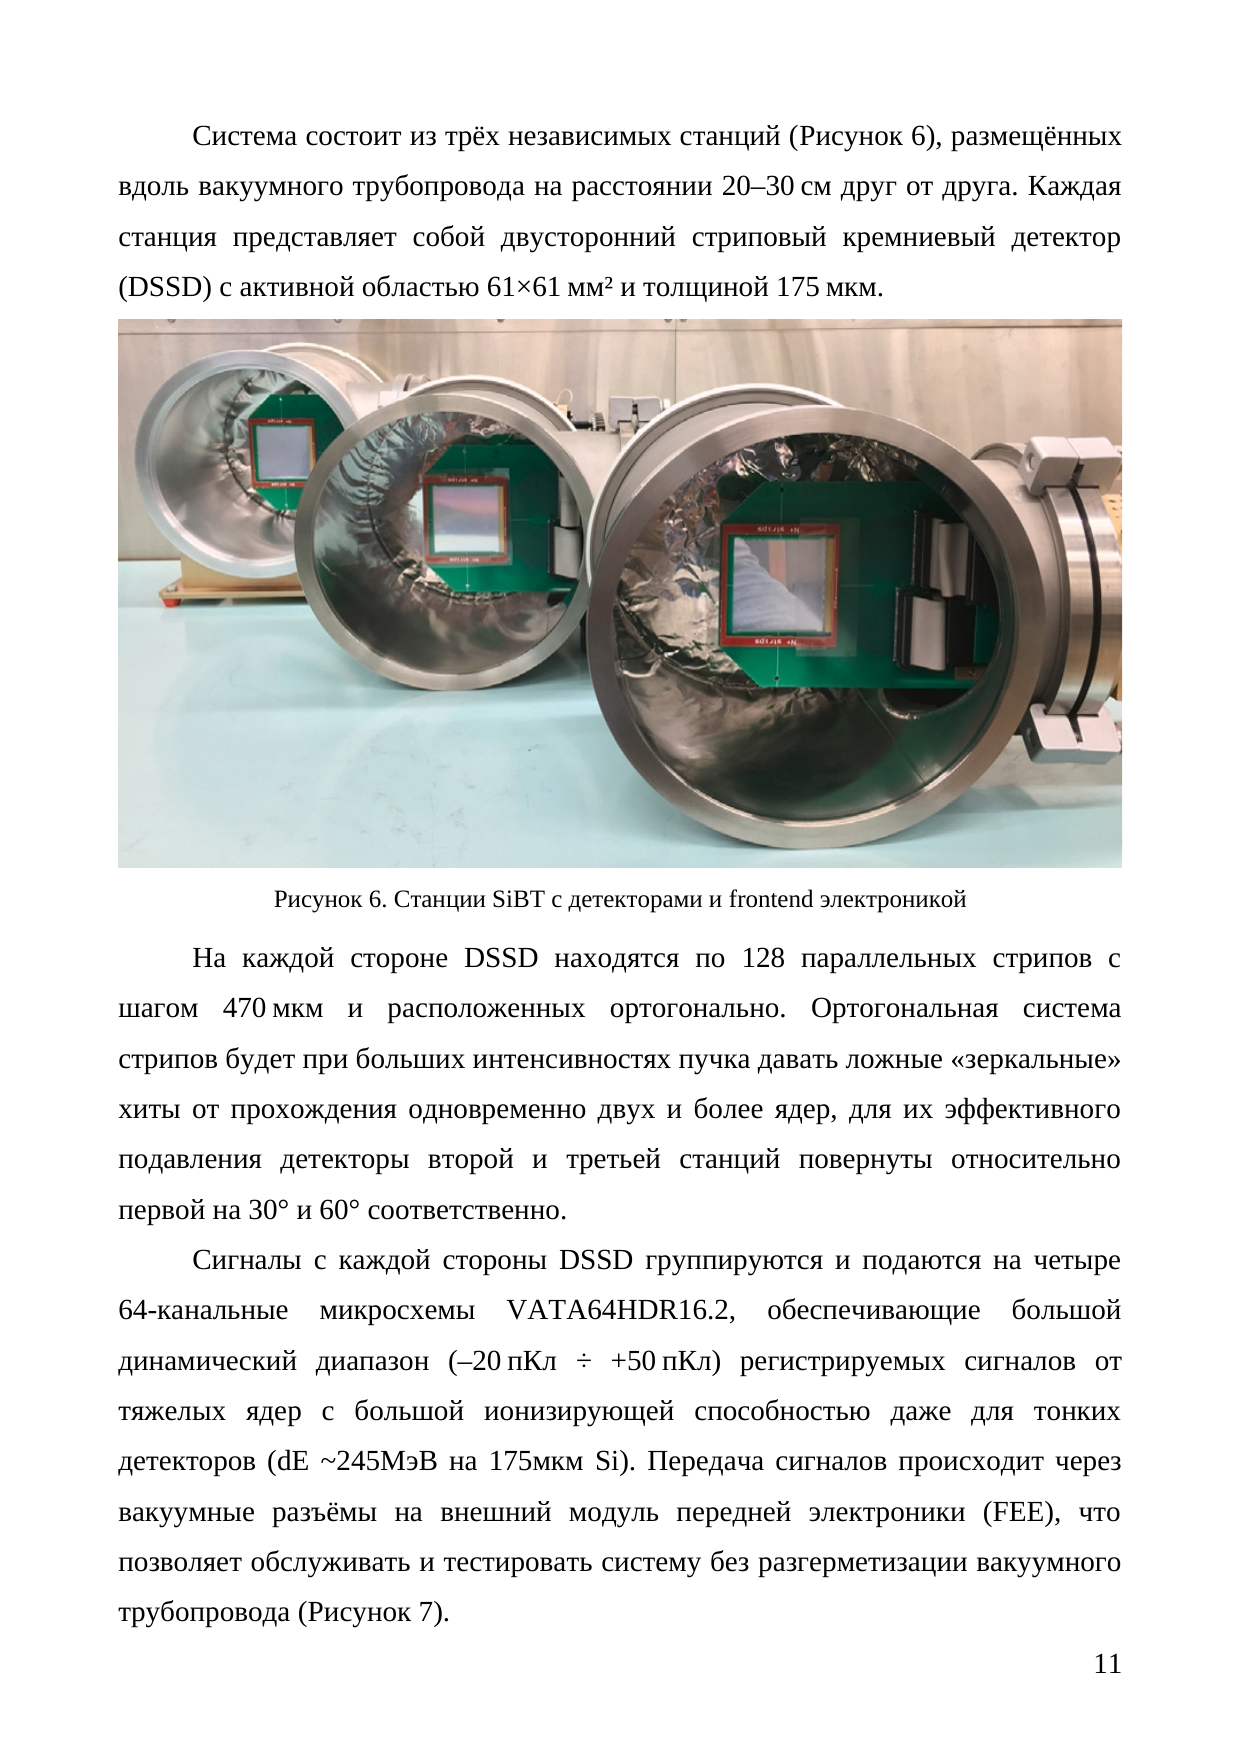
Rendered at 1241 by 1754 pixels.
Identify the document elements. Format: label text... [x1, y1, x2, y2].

picture [118, 319, 1123, 868]
text Система состоит из трёх независимых станций (Рисунок 6), размещённых вдоль вакуумного трубопровода на расстоянии 20–30 см друг от друга. Каждая станция представляет собой двусторонний стриповый кремниевый детектор (DSSD) с активной областью 61×61 мм² и толщиной 175 мкм. [118, 118, 1122, 303]
text На каждой стороне DSSD находятся по 128 параллельных стрипов с шагом 470 мкм и расположенных ортогонально. Ортогональная система стрипов будет при больших интенсивностях пучка давать ложные «зеркальные» хиты от прохождения одновременно двух и более ядер, для их эффективного подавления детекторы второй и третьей станций повернуты относительно первой на 30° и 60° соответственно. [118, 940, 1122, 1225]
text Сигналы с каждой стороны DSSD группируются и подаются на четыре 64-канальные микросхемы VATA64HDR16.2, обеспечивающие большой динамический диапазон (–20 пКл ÷ +50 пКл) регистрируемых сигналов от тяжелых ядер с большой ионизирующей способностью даже для тонких детекторов (dE ~245МэВ на 175мкм Si). Передача сигналов происходит через вакуумные разъёмы на внешний модуль передней электроники (FEE), что позволяет обслуживать и тестировать систему без разгерметизации вакуумного трубопровода (Рисунок 7). [118, 1242, 1122, 1628]
